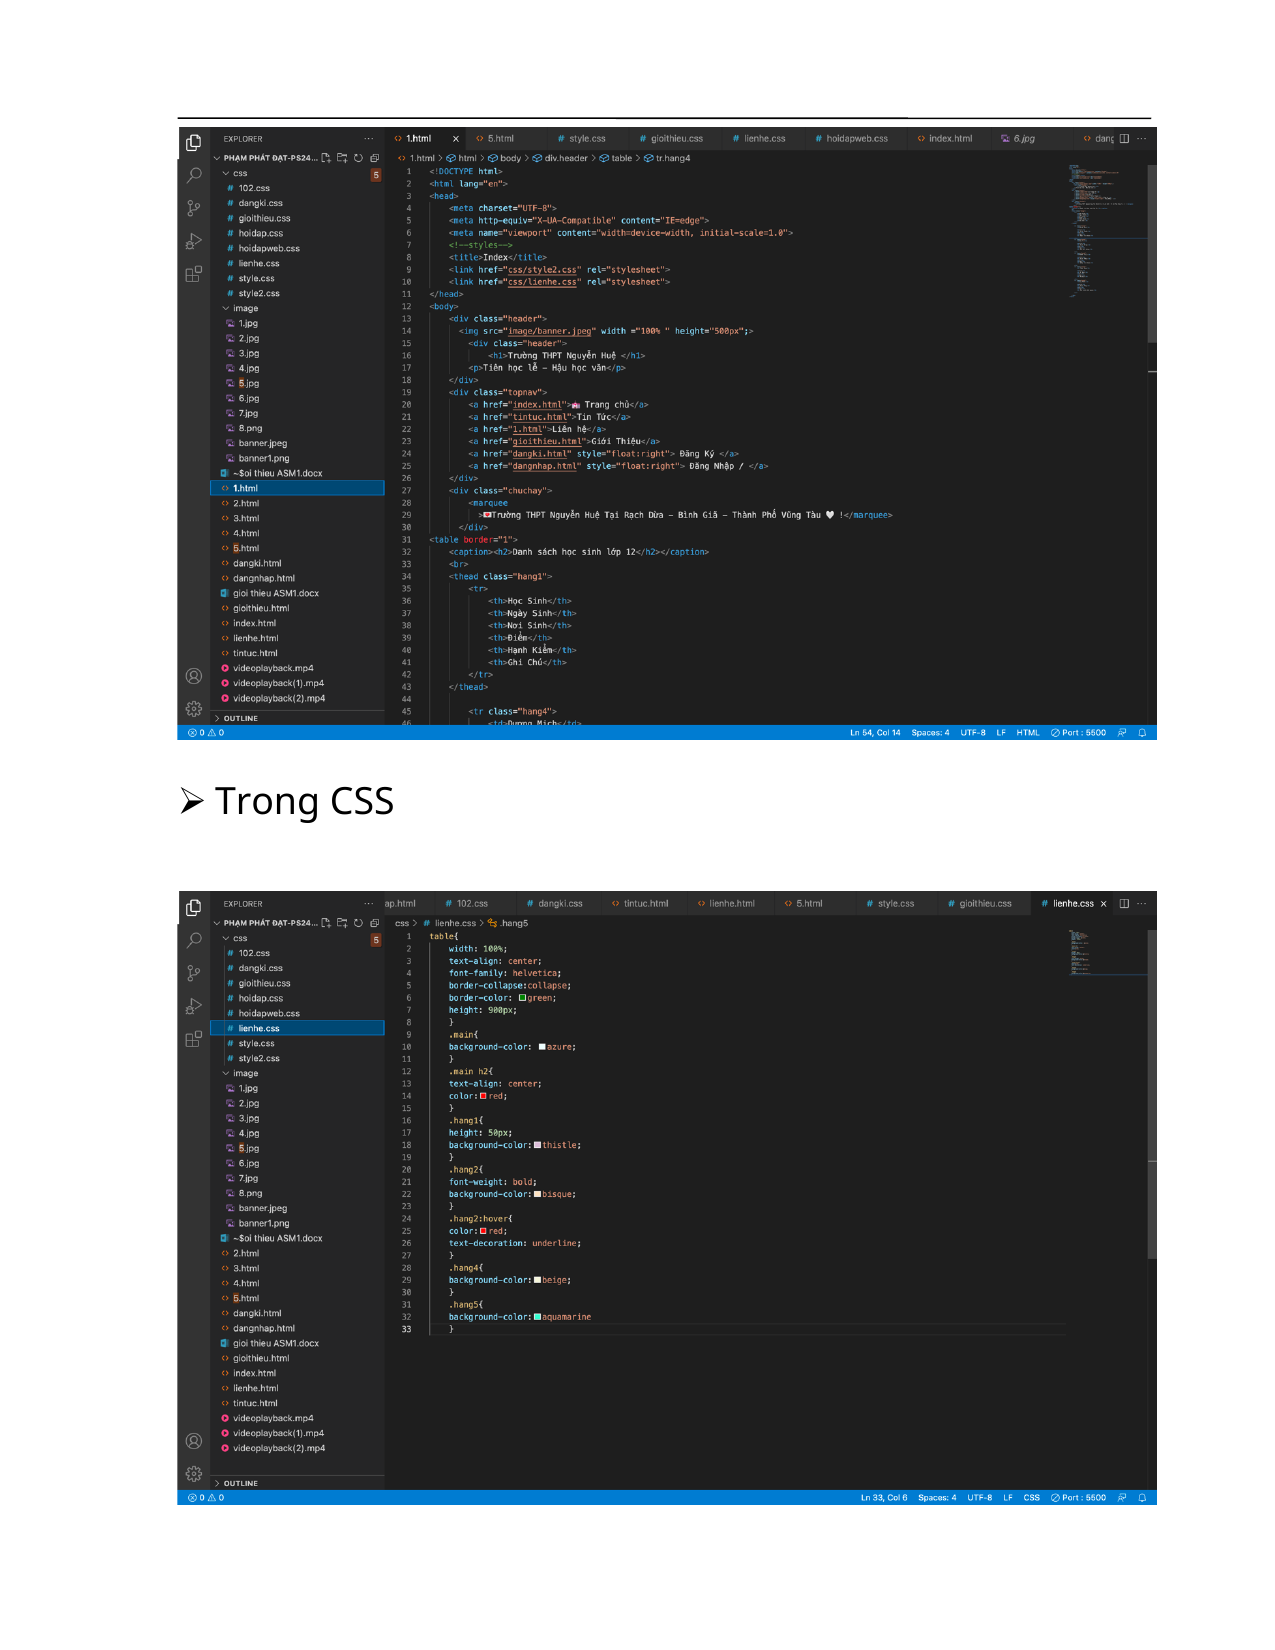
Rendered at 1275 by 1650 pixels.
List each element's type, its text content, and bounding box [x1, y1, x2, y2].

picture [177, 891, 1157, 1505]
picture [177, 127, 1157, 740]
list Trong CSS [177, 774, 1157, 826]
